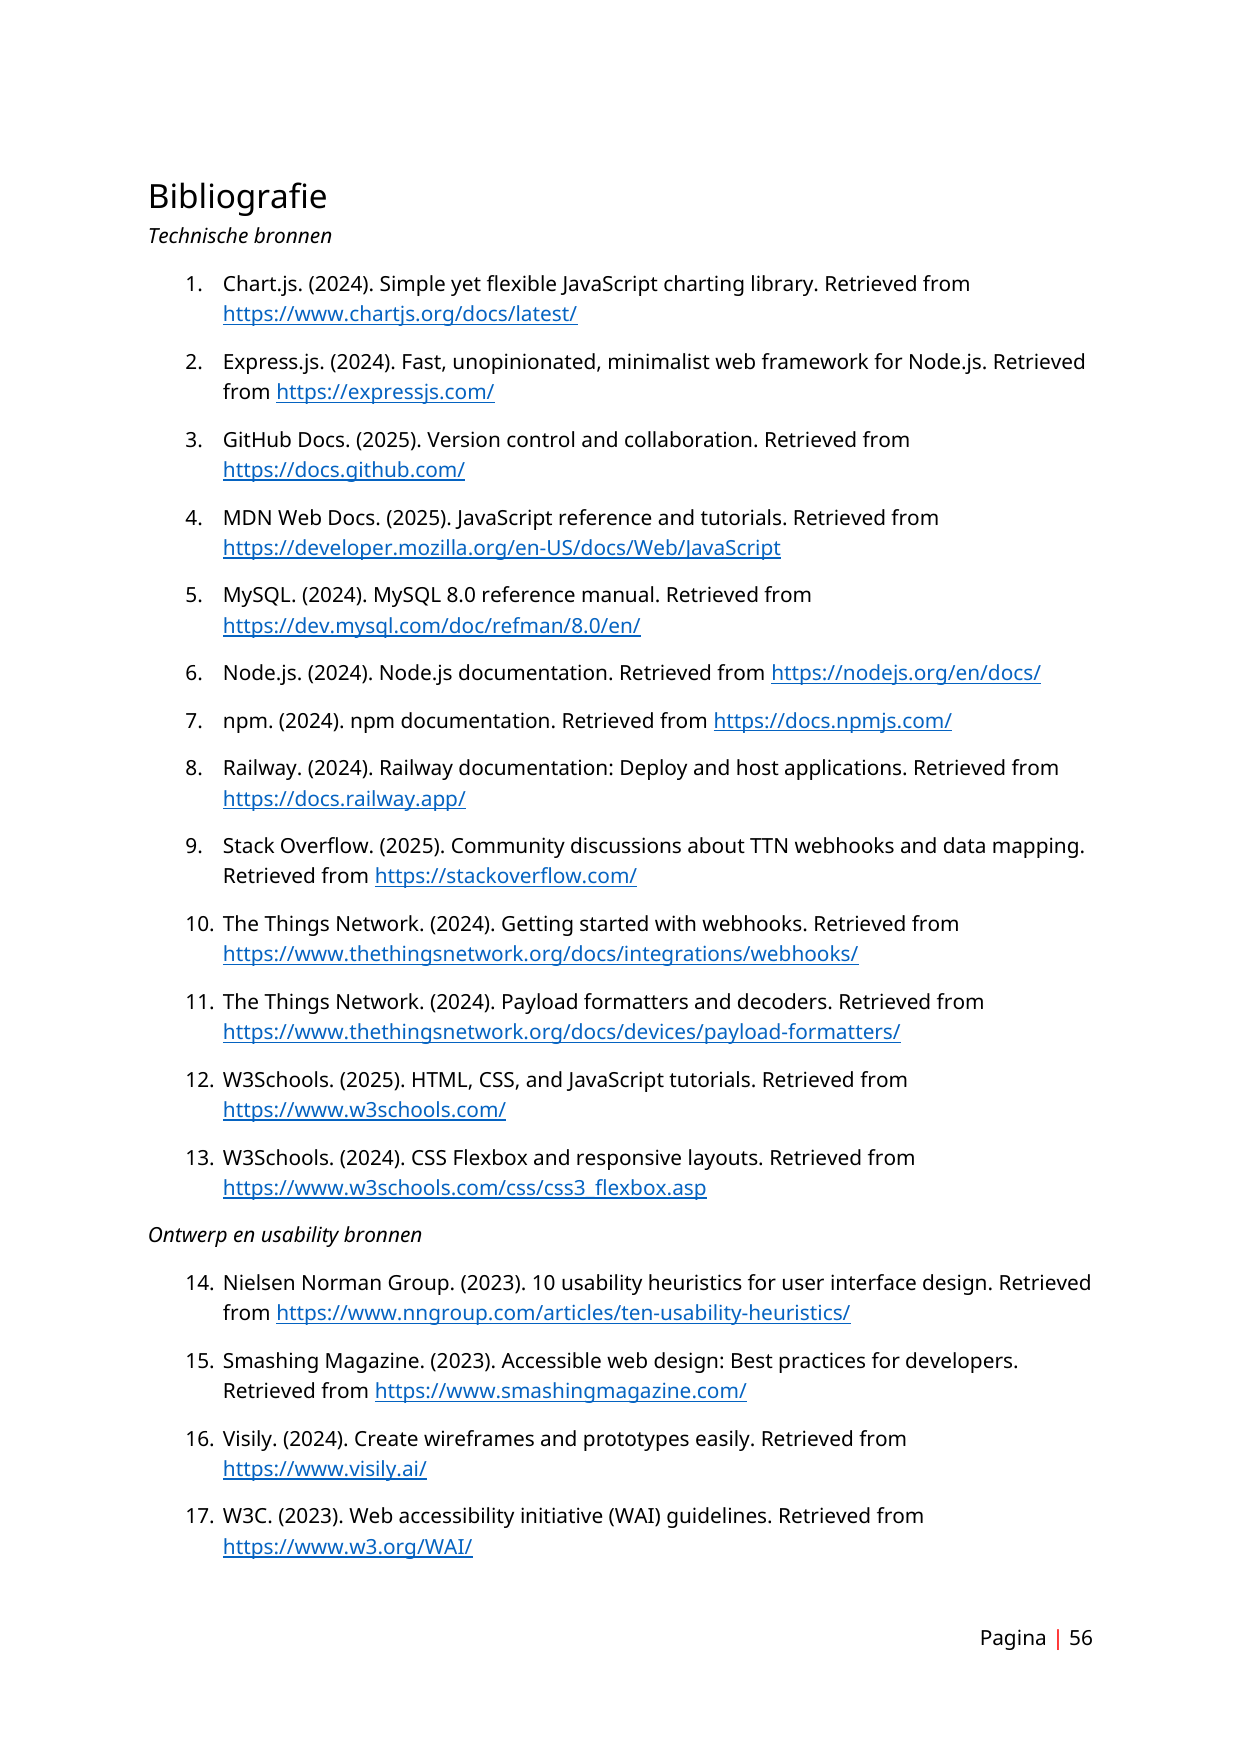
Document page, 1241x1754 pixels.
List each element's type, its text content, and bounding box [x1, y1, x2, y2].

list Nielsen Norman Group. (2023). 10 usability heuristics for user interface design. Retrieved from https://www.nngroup.com/articles/ten-usability-heuristics/ [185, 1268, 1093, 1327]
list W3Schools. (2024). CSS Flexbox and responsive layouts. Retrieved from https://www.w3schools.com/css/css3_flexbox.asp [185, 1143, 1093, 1202]
text Technische bronnen [148, 222, 1093, 250]
list GitHub Docs. (2025). Version control and collaboration. Retrieved from https://docs.github.com/ [185, 425, 1093, 484]
list MySQL. (2024). MySQL 8.0 reference manual. Retrieved from https://dev.mysql.com/doc/refman/8.0/en/ [185, 581, 1093, 639]
list Node.js. (2024). Node.js documentation. Retrieved from https://nodejs.org/en/docs/ [185, 658, 1093, 687]
list MDN Web Docs. (2025). JavaScript reference and tutorials. Retrieved from https://developer.mozilla.org/en-US/docs/Web/JavaScript [185, 503, 1093, 562]
list The Things Network. (2024). Payload formatters and decoders. Retrieved from https://www.thethingsnetwork.org/docs/devices/payload-formatters/ [185, 987, 1093, 1046]
text Ontwerp en usability bronnen [148, 1221, 1093, 1249]
list Visily. (2024). Create wireframes and prototypes easily. Retrieved from https://www.visily.ai/ [185, 1424, 1093, 1483]
list Chart.js. (2024). Simple yet flexible JavaScript charting library. Retrieved from https://www.chartjs.org/docs/latest/ [185, 269, 1093, 328]
list npm. (2024). npm documentation. Retrieved from https://docs.npmjs.com/ [185, 706, 1093, 734]
subtitle Bibliografie [148, 173, 1093, 218]
list W3C. (2023). Web accessibility initiative (WAI) guidelines. Retrieved from https://www.w3.org/WAI/ [185, 1502, 1093, 1561]
list Stack Overflow. (2025). Community discussions about TTN webhooks and data mapping. Retrieved from https://stackoverflow.com/ [185, 831, 1093, 890]
list W3Schools. (2025). HTML, CSS, and JavaScript tutorials. Retrieved from https://www.w3schools.com/ [185, 1065, 1093, 1124]
list Smashing Magazine. (2023). Accessible web design: Best practices for developers. Retrieved from https://www.smashingmagazine.com/ [185, 1346, 1093, 1405]
list Railway. (2024). Railway documentation: Deploy and host applications. Retrieved from https://docs.railway.app/ [185, 753, 1093, 812]
list The Things Network. (2024). Getting started with webhooks. Retrieved from https://www.thethingsnetwork.org/docs/integrations/webhooks/ [185, 909, 1093, 968]
list Express.js. (2024). Fast, unopinionated, minimalist web framework for Node.js. Retrieved from https://expressjs.com/ [185, 347, 1093, 406]
